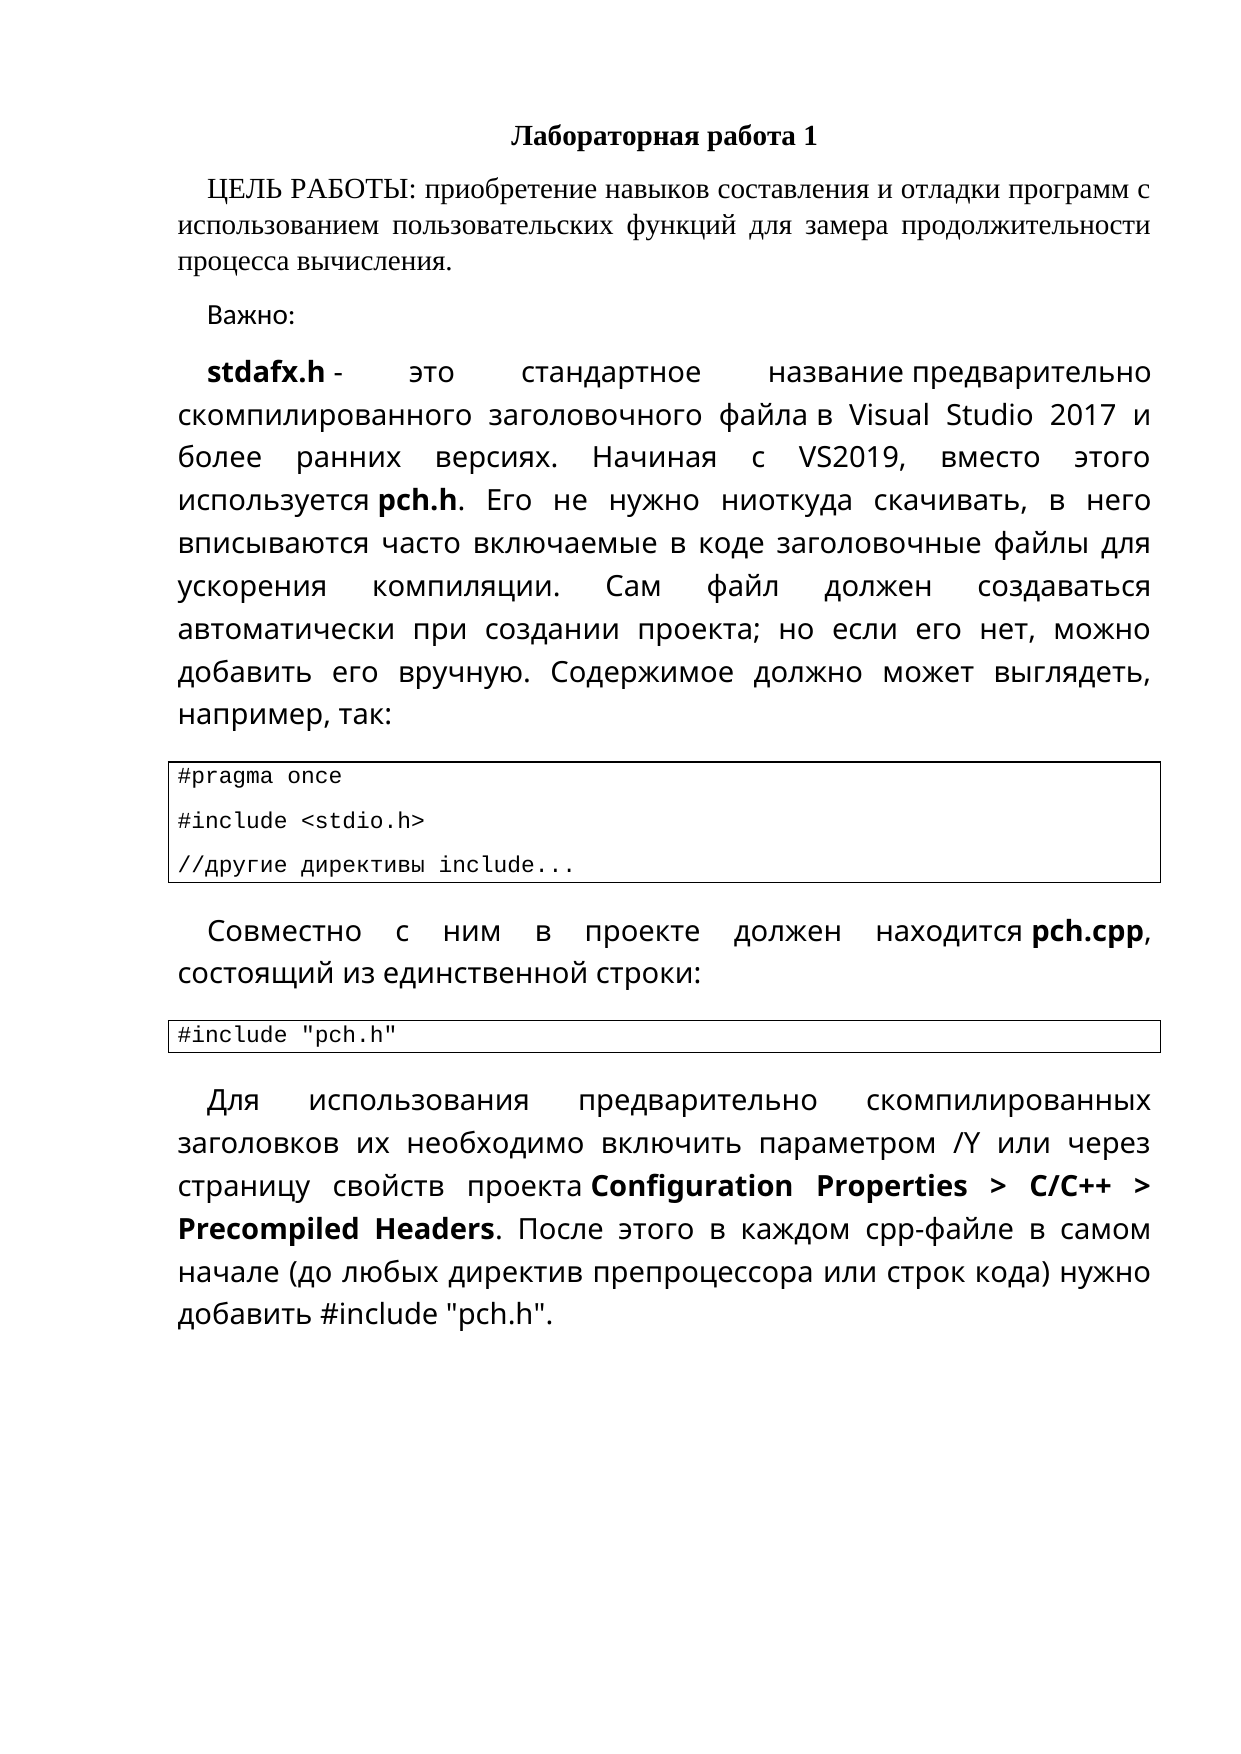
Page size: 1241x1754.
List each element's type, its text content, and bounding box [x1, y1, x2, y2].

text #pragma once [169, 763, 1160, 791]
text Лабораторная работа 1 [177, 118, 1152, 152]
text stdafx.h - это стандартное название предварительно скомпилированного заголовочного файла в Visual Studio 2017 и более ранних версиях. Начиная с VS2019, вместо этого используется pch.h. Его не нужно ниоткуда скачивать, в него вписываются часто включаемые в коде заголовочные файлы для ускорения компиляции. Сам файл должен создаваться автоматически при создании проекта; но если его нет, можно добавить его вручную. Содержимое должно может выглядеть, например, так: [177, 351, 1152, 733]
text #include <stdio.h> [169, 806, 1160, 835]
text Для использования предварительно скомпилированных заголовков их необходимо включить параметром /Y или через страницу свойств проекта Configuration Properties > C/C++ > Precompiled Headers. После этого в каждом cpp-файле в самом начале (до любых директив препроцессора или строк кода) нужно добавить #include "pch.h". [177, 1079, 1152, 1333]
text Совместно с ним в проекте должен находится pch.cpp, состоящий из единственной строки: [177, 910, 1152, 992]
text #include "pch.h" [169, 1021, 1160, 1052]
text Важно: [177, 296, 1152, 332]
text ЦЕЛЬ РАБОТЫ: приобретение навыков составления и отладки программ с использованием пользовательских функций для замера продолжительности процесса вычисления. [177, 171, 1152, 277]
text //другие директивы include... [169, 851, 1160, 882]
